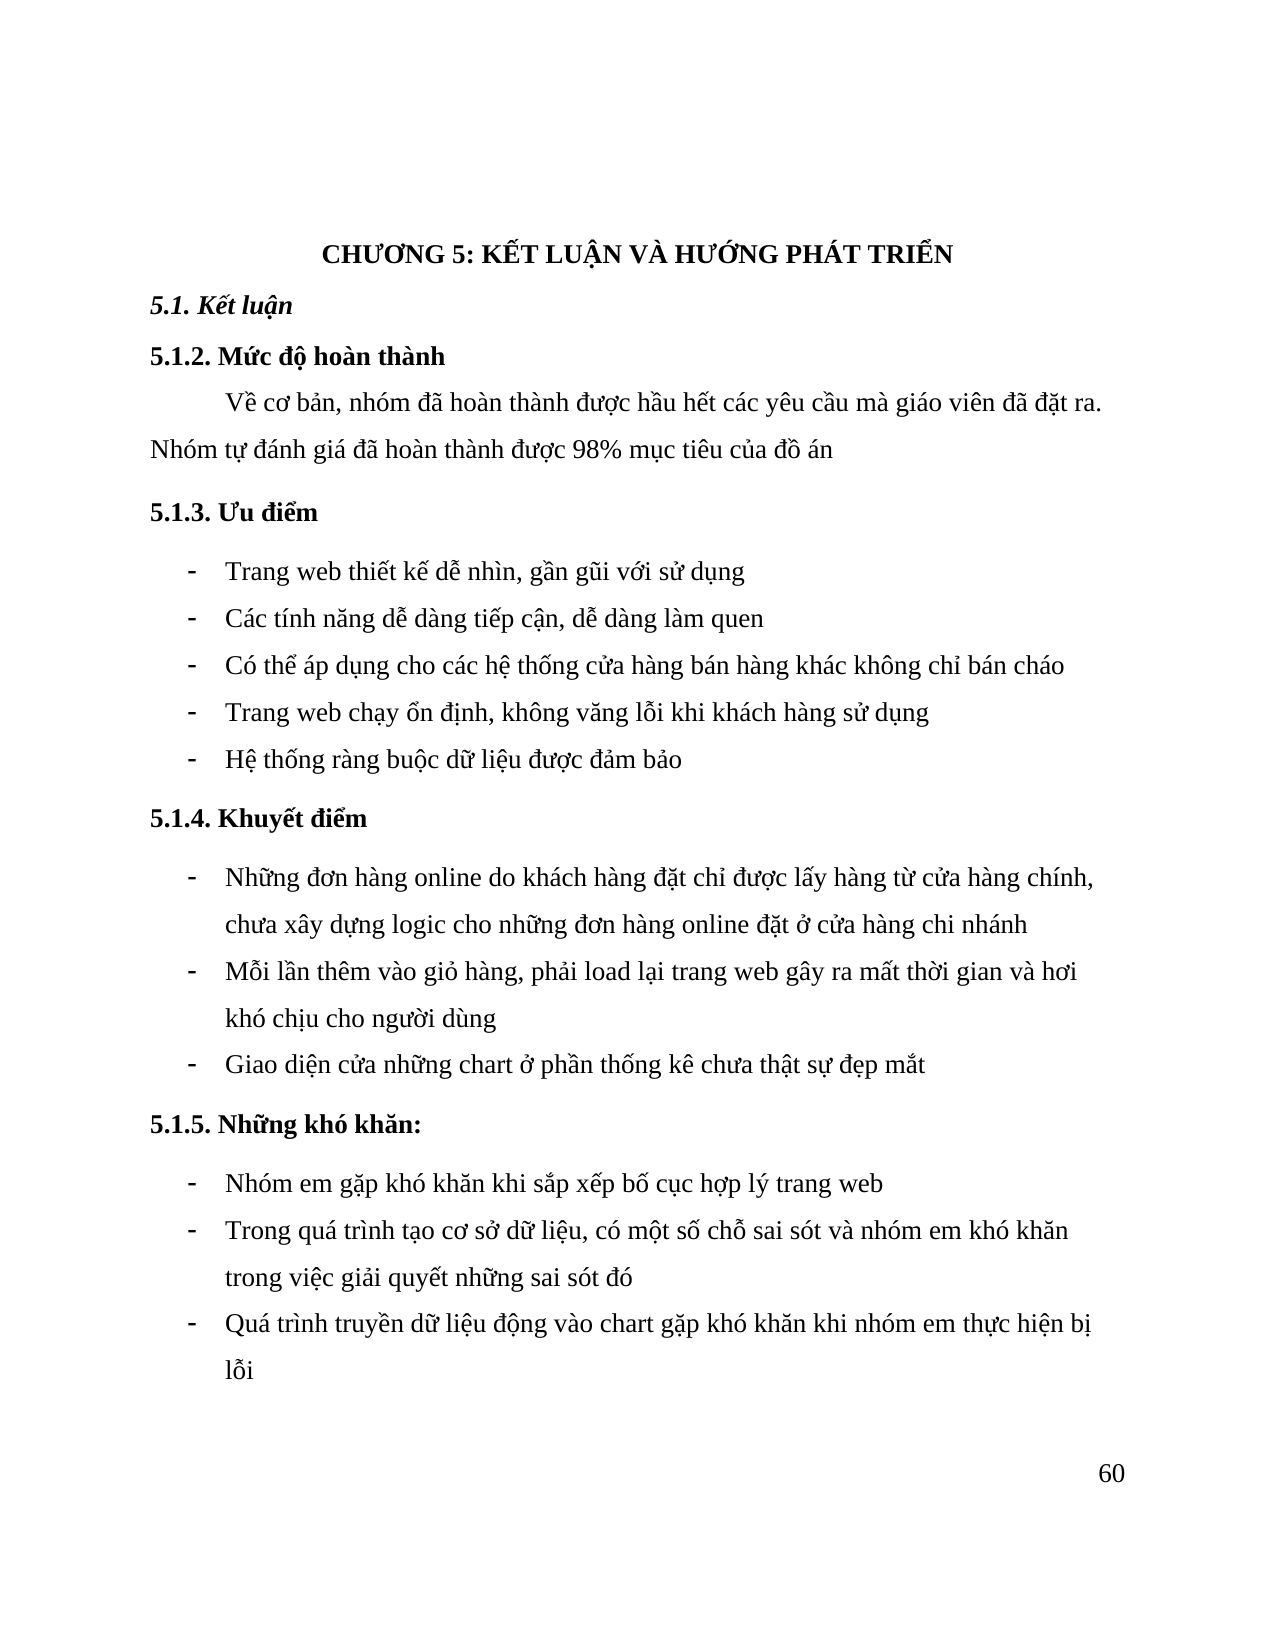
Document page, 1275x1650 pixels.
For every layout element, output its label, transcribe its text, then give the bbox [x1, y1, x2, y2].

subtitle 5.1.2. Mức độ hoàn thành [150, 340, 1125, 371]
list Quá trình truyền dữ liệu động vào chart gặp khó khăn khi nhóm em thực hiện bị lỗi [187, 1307, 1125, 1385]
list Mỗi lần thêm vào giỏ hàng, phải load lại trang web gây ra mất thời gian và hơi khó chịu cho người dùng [187, 955, 1125, 1033]
subtitle 5.1.3. Ưu điểm [150, 496, 1125, 527]
list Các tính năng dễ dàng tiếp cận, dễ dàng làm quen [187, 602, 1125, 634]
subtitle 5.1.4. Khuyết điểm [150, 802, 1125, 833]
subtitle 5.1.5. Những khó khăn: [150, 1108, 1125, 1139]
list Trang web thiết kế dễ nhìn, gần gũi với sử dụng [187, 556, 1125, 587]
list Có thể áp dụng cho các hệ thống cửa hàng bán hàng khác không chỉ bán cháo [187, 649, 1125, 681]
subtitle 5.1. Kết luận [150, 289, 1125, 320]
list Nhóm em gặp khó khăn khi sắp xếp bố cục hợp lý trang web [187, 1167, 1125, 1198]
text Về cơ bản, nhóm đã hoàn thành được hầu hết các yêu cầu mà giáo viên đã đặt ra. Nhóm tự đánh giá đã hoàn thành được 98% mục tiêu của đồ án [150, 386, 1125, 464]
list Trong quá trình tạo cơ sở dữ liệu, có một số chỗ sai sót và nhóm em khó khăn trong việc giải quyết những sai sót đó [187, 1214, 1125, 1292]
list Trang web chạy ổn định, không văng lỗi khi khách hàng sử dụng [187, 696, 1125, 727]
list Những đơn hàng online do khách hàng đặt chỉ được lấy hàng từ cửa hàng chính, chưa xây dựng logic cho những đơn hàng online đặt ở cửa hàng chi nhánh [187, 862, 1125, 939]
list Hệ thống ràng buộc dữ liệu được đảm bảo [187, 743, 1125, 774]
subtitle CHƯƠNG 5: KẾT LUẬN VÀ HƯỚNG PHÁT TRIỂN [150, 238, 1125, 269]
list Giao diện cửa những chart ở phần thống kê chưa thật sự đẹp mắt [187, 1048, 1125, 1080]
